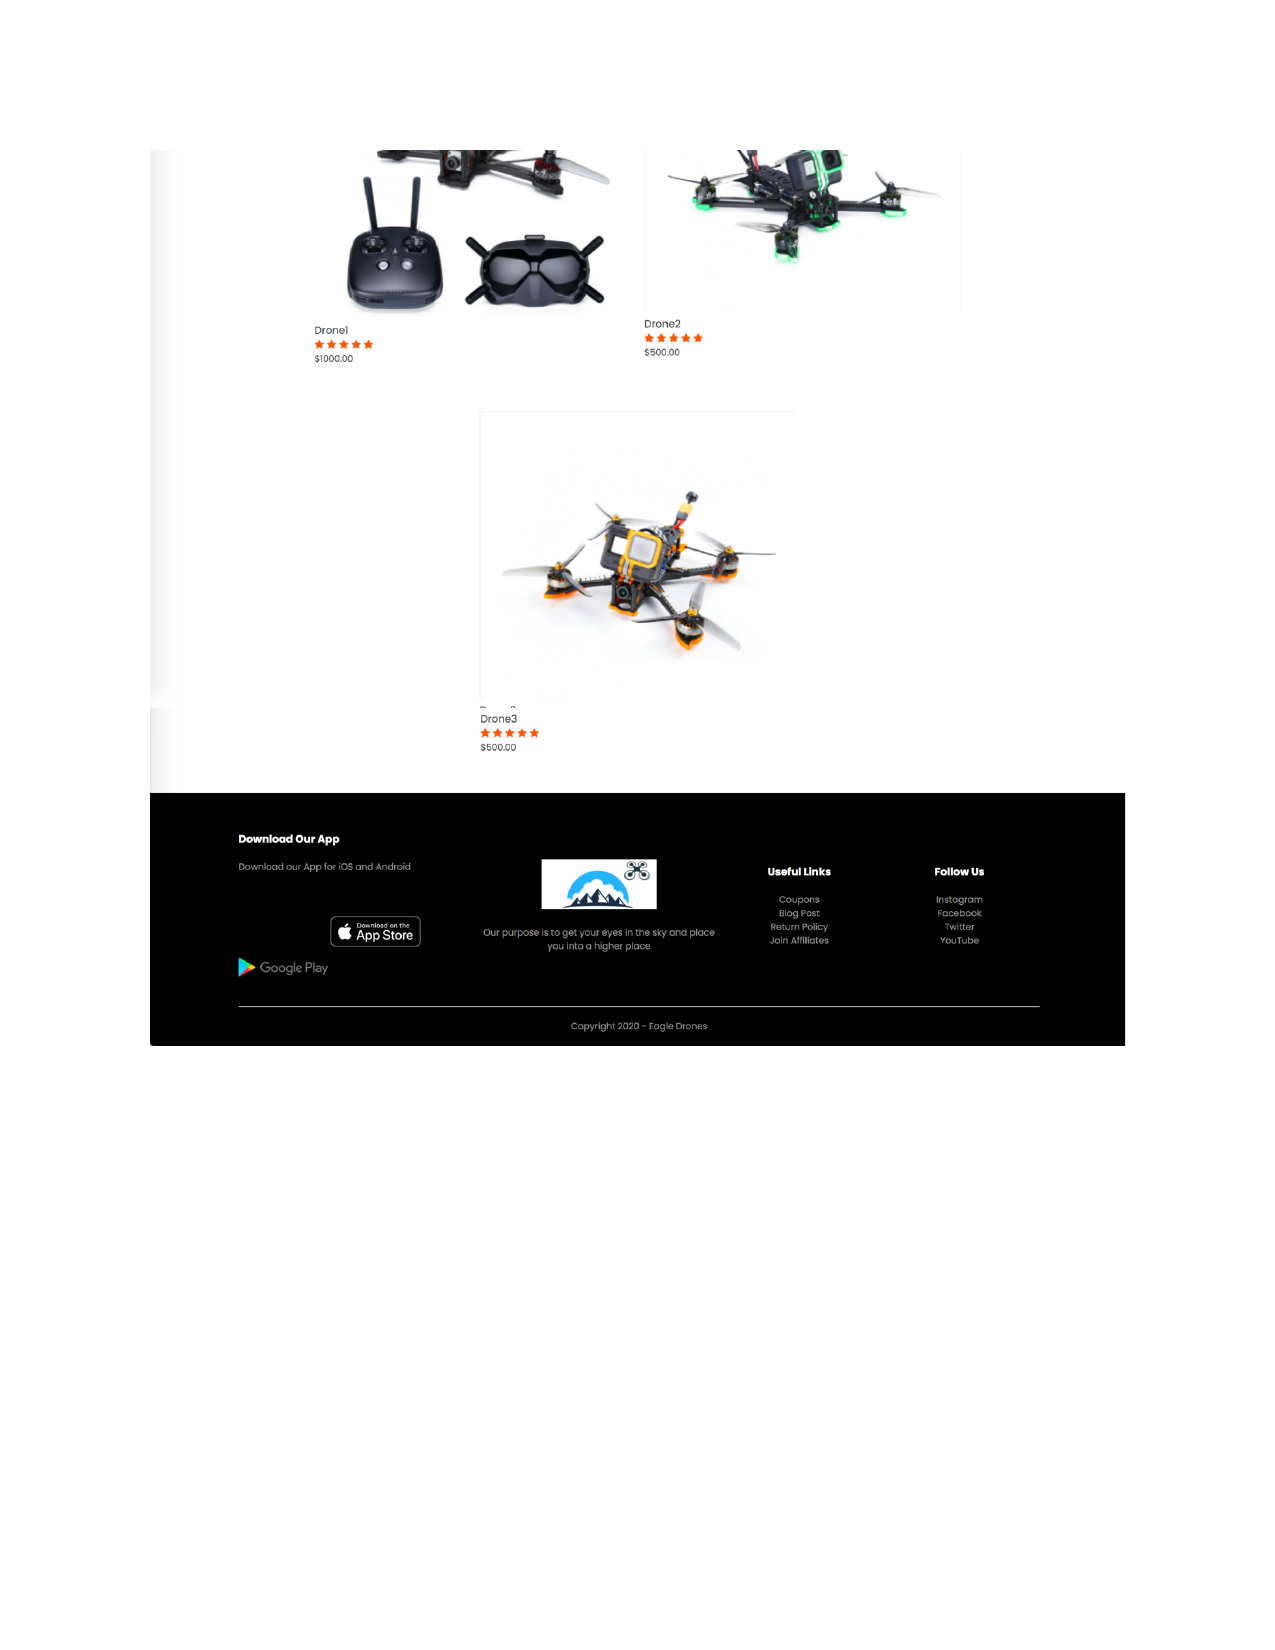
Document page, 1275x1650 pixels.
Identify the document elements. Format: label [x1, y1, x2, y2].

picture [150, 150, 1125, 1046]
